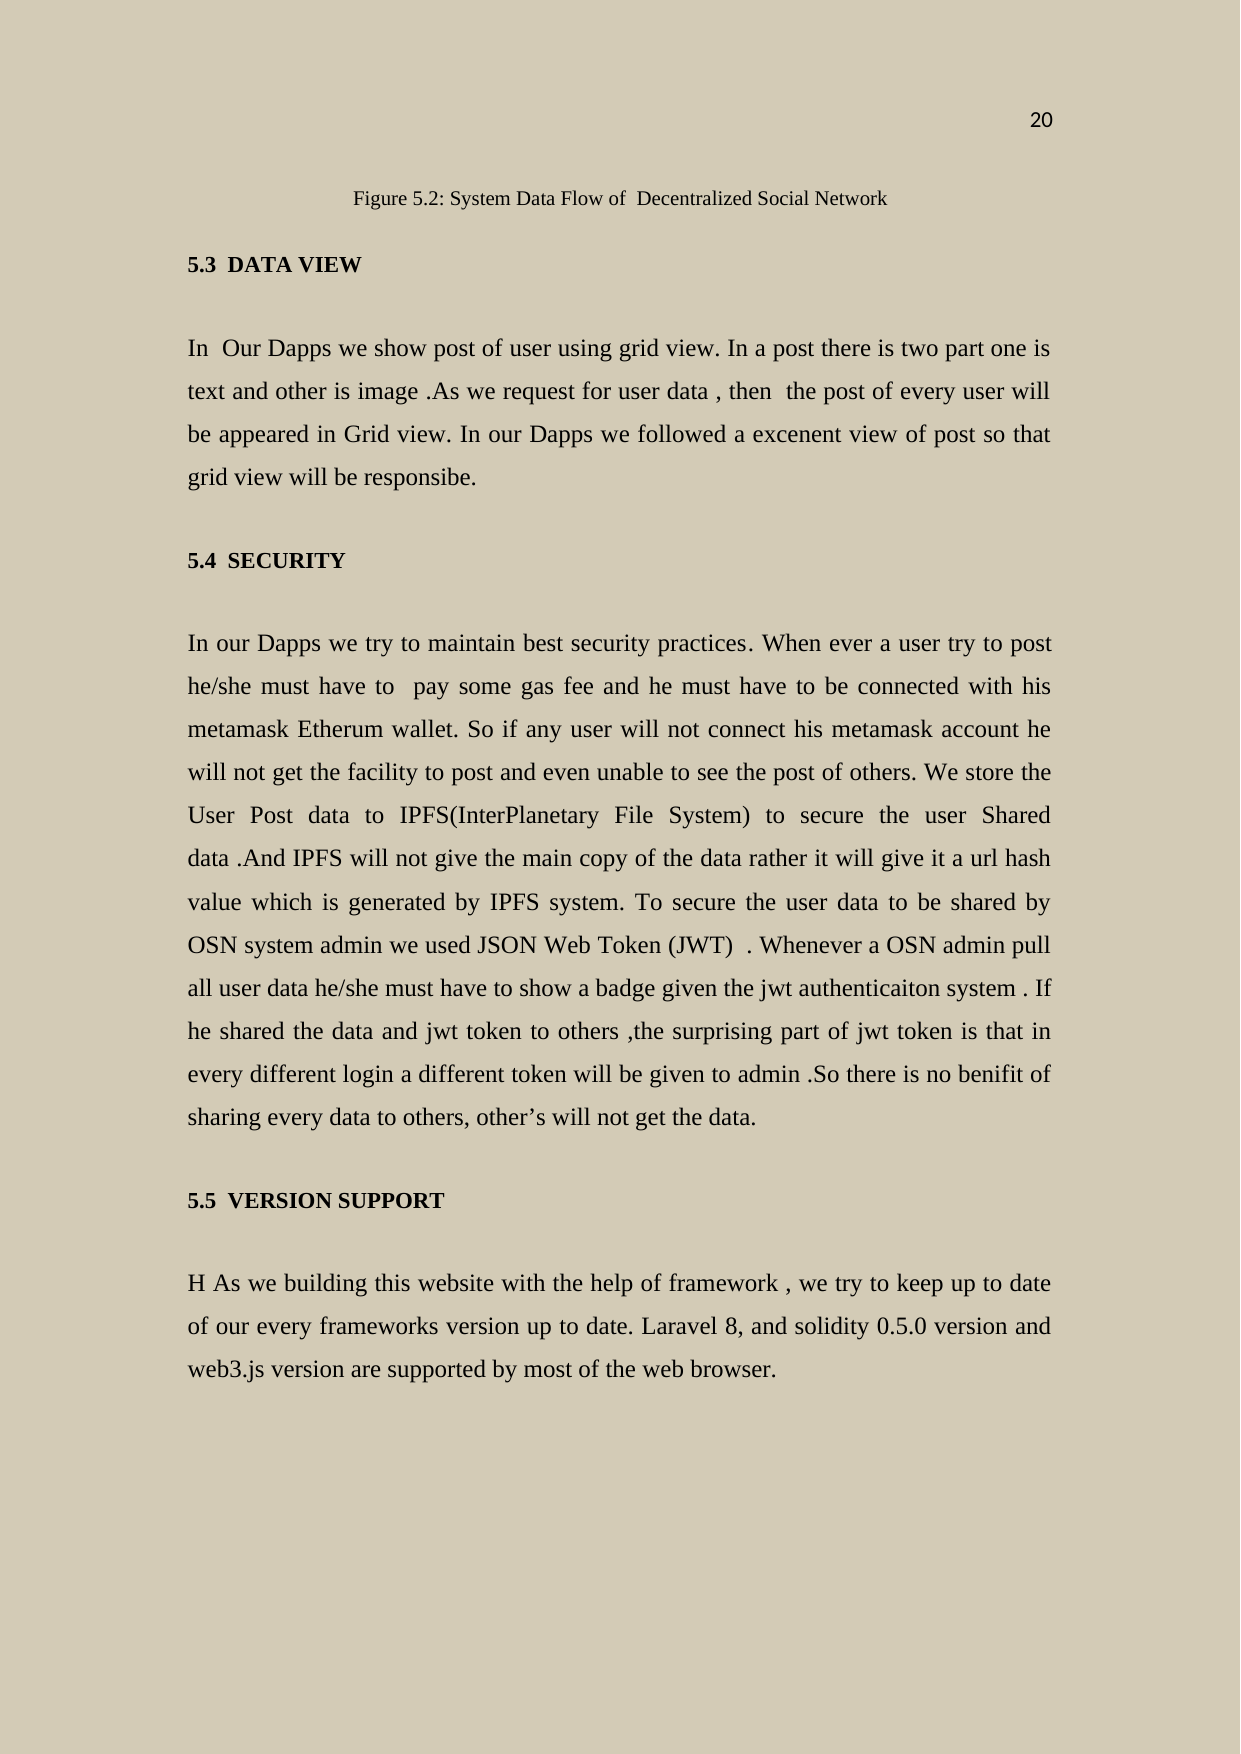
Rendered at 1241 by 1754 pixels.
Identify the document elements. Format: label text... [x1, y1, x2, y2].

text H As we building this website with the help of framework , we try to keep up to date of our every frameworks version up to date. Laravel 8, and solidity 0.5.0 version and web3.js version are supported by most of the web browser. [187, 1268, 1053, 1383]
text 5.4 Security [187, 547, 1053, 573]
text 5.3 Data view [187, 251, 1053, 278]
text Figure 5.2: System Data Flow of Decentralized Social Network [262, 186, 978, 210]
text In Our Dapps we show post of user using grid view. In a post there is two part one is text and other is image .As we request for user data , then the post of every user will be appeared in Grid view. In our Dapps we followed a excenent view of post so that grid view will be responsibe. [187, 333, 1053, 491]
text In our Dapps we try to maintain best security practices. When ever a user try to post he/she must have to pay some gas fee and he must have to be connected with his metamask Etherum wallet. So if any user will not connect his metamask account he will not get the facility to post and even unable to see the post of others. We store the User Post data to IPFS(InterPlanetary File System) to secure the user Shared data .And IPFS will not give the main copy of the data rather it will give it a url hash value which is generated by IPFS system. To secure the user data to be shared by OSN system admin we used JSON Web Token (JWT) . Whenever a OSN admin pull all user data he/she must have to show a badge given the jwt authenticaiton system . If he shared the data and jwt token to others ,the surprising part of jwt token is that in every different login a different token will be given to admin .So there is no benifit of sharing every data to others, other’s will not get the data. [187, 628, 1053, 1131]
text 5.5 Version support [187, 1187, 1053, 1213]
